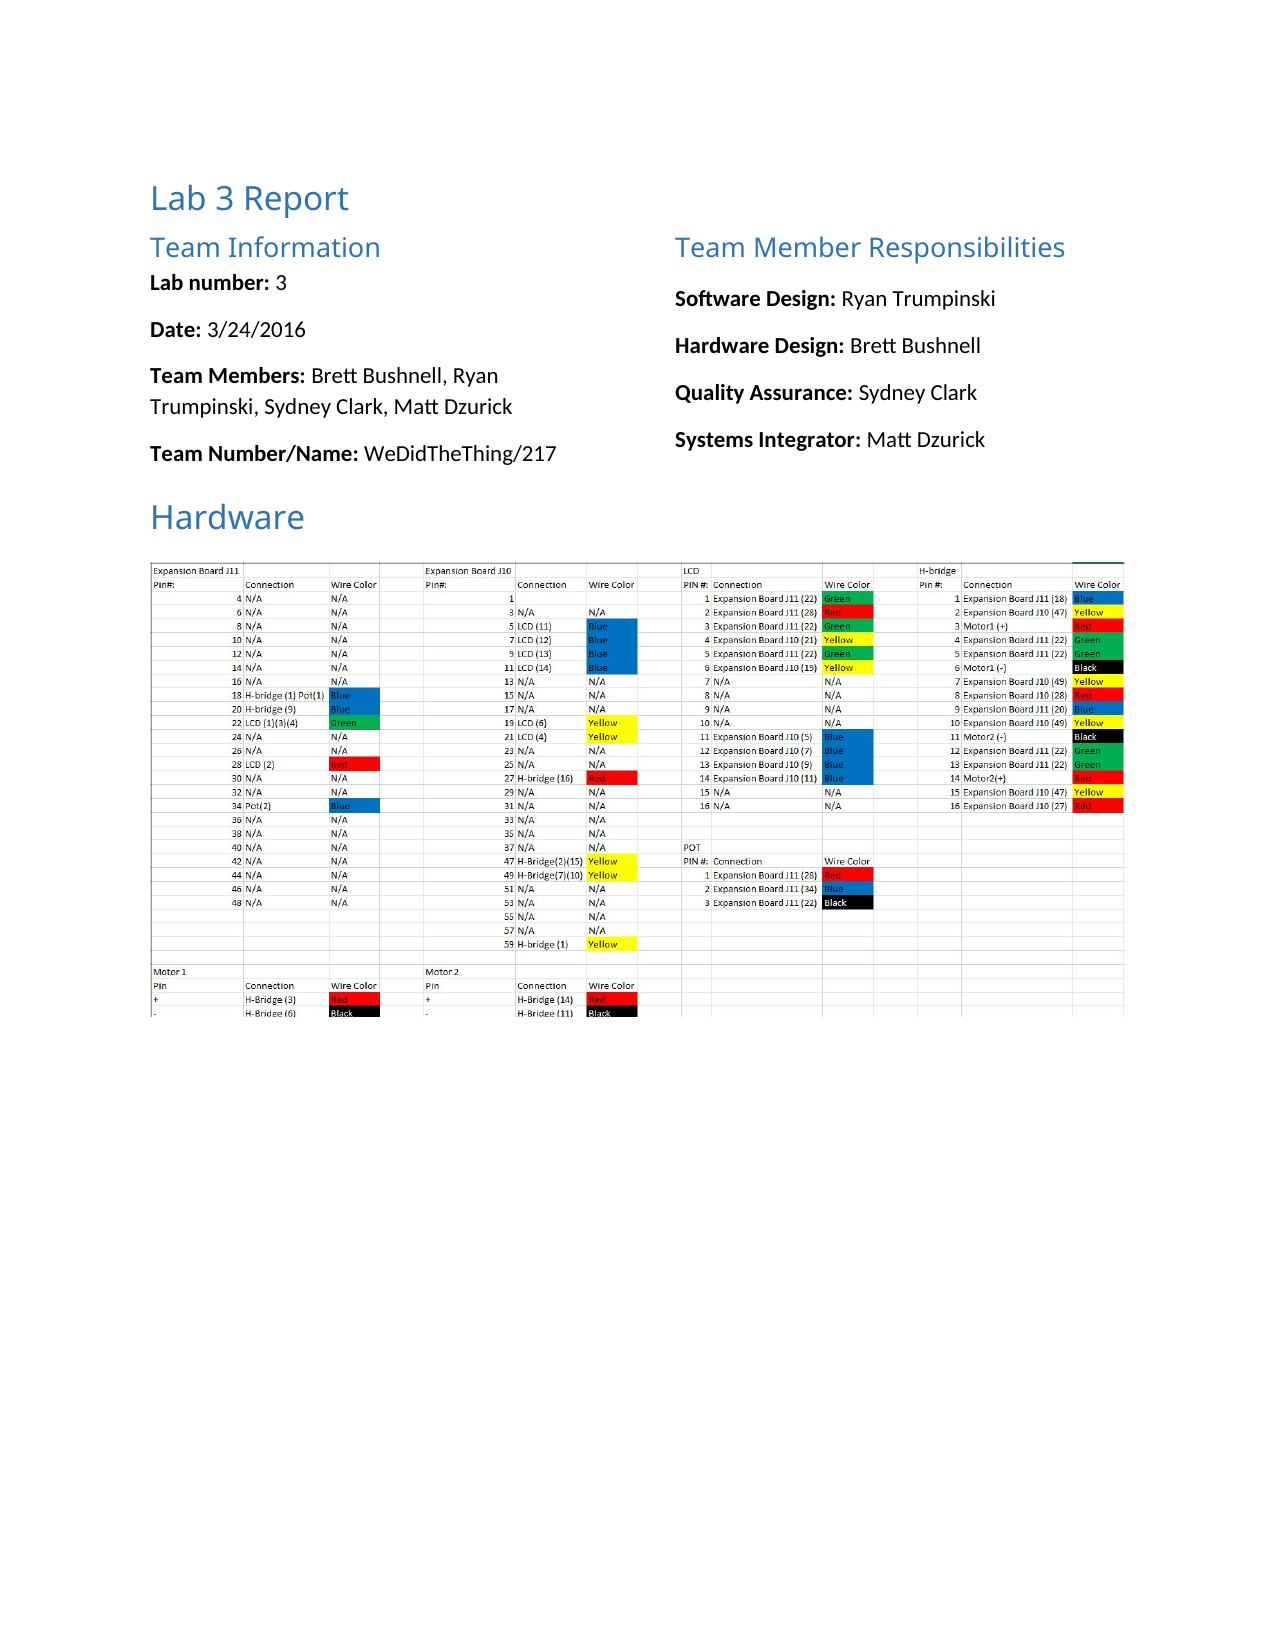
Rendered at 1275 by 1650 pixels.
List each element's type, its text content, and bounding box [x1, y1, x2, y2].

text Software Design: [675, 284, 1125, 313]
subtitle Hardware [150, 494, 1125, 539]
subtitle Team Information [150, 228, 600, 265]
picture [150, 562, 1125, 1017]
subtitle Lab 3 Report [150, 175, 1125, 220]
text Systems Integrator: [675, 425, 1125, 453]
text Date: [150, 315, 600, 343]
text Team Number/Name: WeDidTheThing/217 Team Member Responsibilities [150, 439, 600, 467]
text Lab number: [150, 268, 600, 296]
text Team Members: [150, 362, 600, 420]
text Hardware Design: [675, 331, 1125, 359]
text Quality Assurance: [675, 378, 1125, 406]
